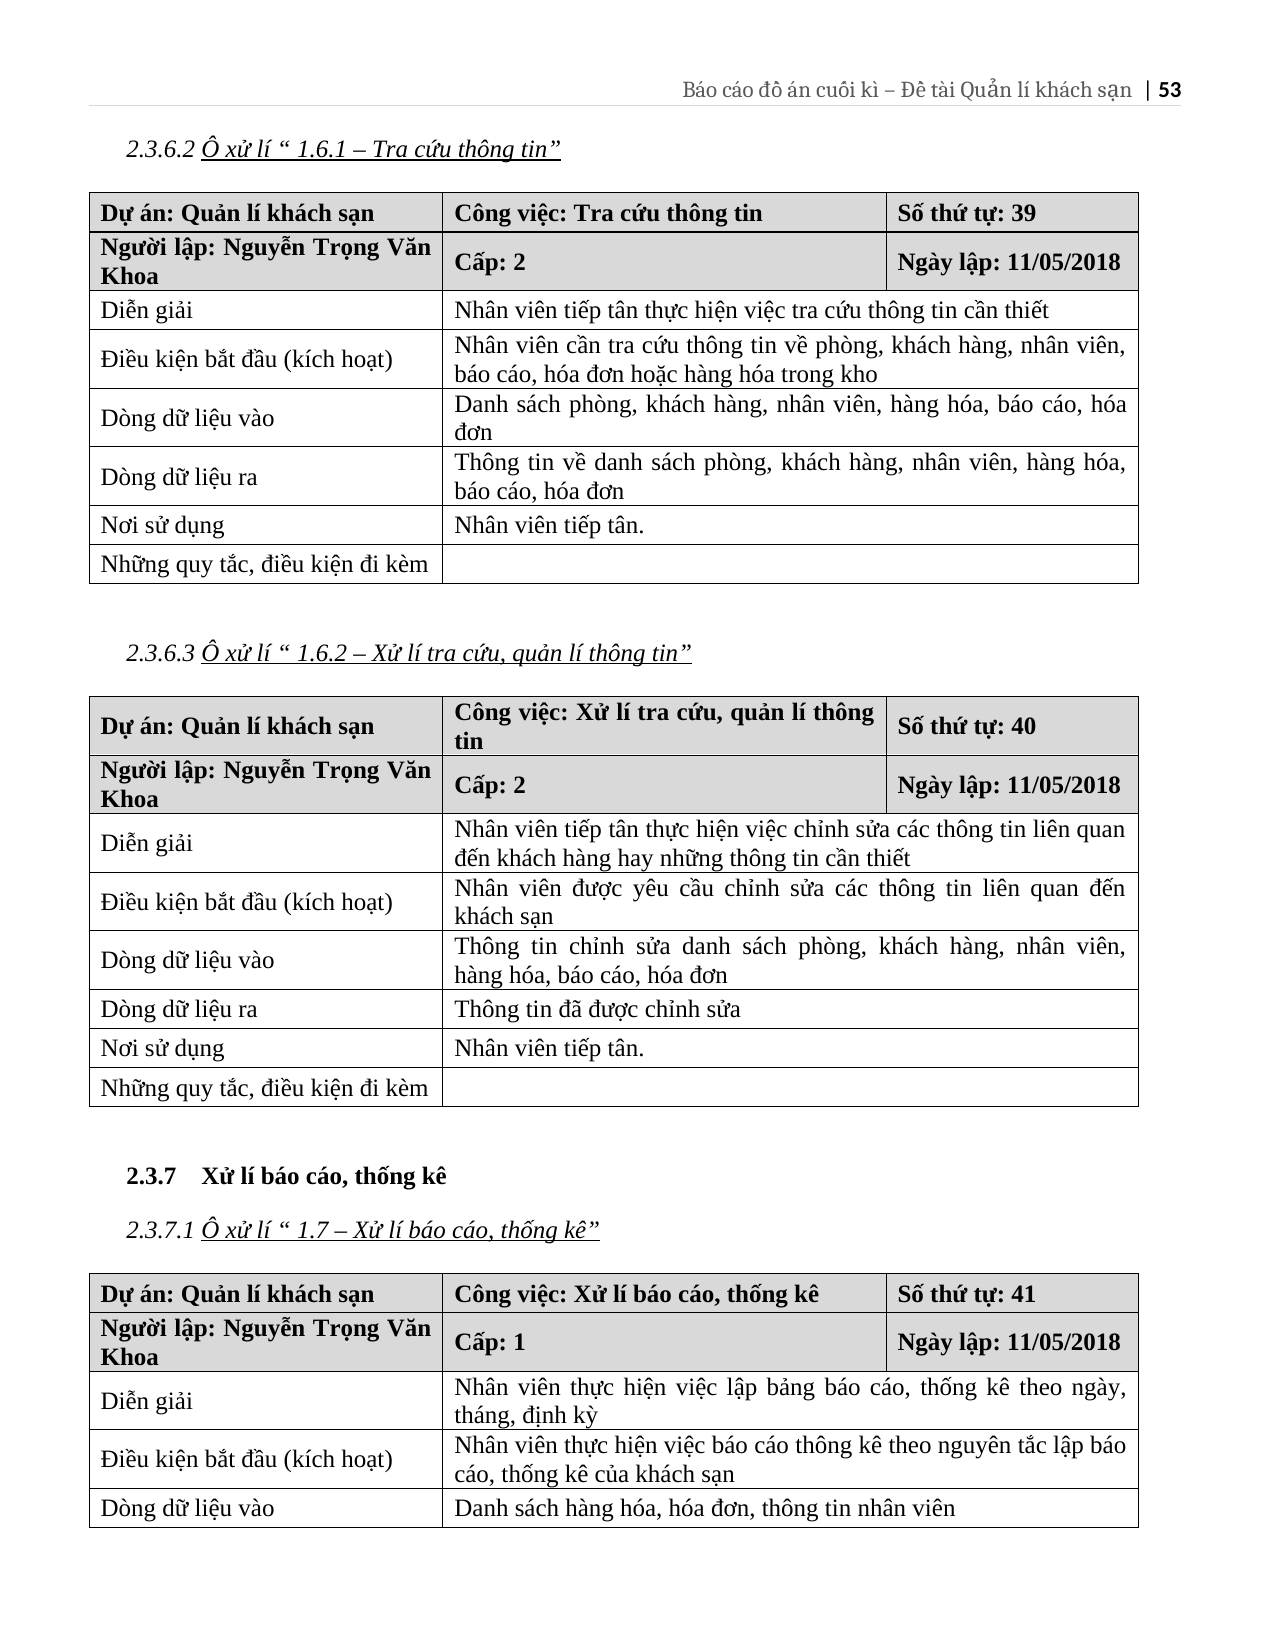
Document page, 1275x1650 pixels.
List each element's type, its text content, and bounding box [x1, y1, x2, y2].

table_header Công việc: Tra cứu thông tin [443, 193, 886, 231]
table_cell Dòng dữ liệu ra [90, 447, 442, 505]
table_header Dự án: Quản lí khách sạn [90, 193, 442, 231]
table_cell Danh sách phòng, khách hàng, nhân viên, hàng hóa, báo cáo, hóa đơn [443, 389, 1138, 446]
table_cell Nhân viên tiếp tân. [443, 506, 1138, 544]
table_cell Dòng dữ liệu vào [90, 931, 442, 989]
table_cell Thông tin về danh sách phòng, khách hàng, nhân viên, hàng hóa, báo cáo, hóa đơn [443, 447, 1138, 505]
list Xử lí báo cáo, thống kê [126, 1161, 1181, 1190]
table_cell Thông tin chỉnh sửa danh sách phòng, khách hàng, nhân viên, hàng hóa, báo cáo, hóa đơn [443, 931, 1138, 989]
table_cell Nhân viên được yêu cầu chỉnh sửa các thông tin liên quan đến khách sạn [443, 873, 1138, 930]
table_cell Dòng dữ liệu vào [90, 389, 442, 446]
table_cell Diễn giải [90, 291, 442, 329]
table_cell Những quy tắc, điều kiện đi kèm [90, 545, 442, 583]
table_cell Cấp: 2 [443, 233, 886, 290]
table_cell Người lập: Nguyễn Trọng Văn Khoa [90, 233, 442, 290]
table_cell Nhân viên thực hiện việc lập bảng báo cáo, thống kê theo ngày, tháng, định kỳ [443, 1372, 1138, 1429]
table_cell Điều kiện bắt đầu (kích hoạt) [90, 873, 442, 930]
table_cell [443, 545, 1138, 583]
table_cell Người lập: Nguyễn Trọng Văn Khoa [90, 756, 442, 813]
table_cell Điều kiện bắt đầu (kích hoạt) [90, 1430, 442, 1488]
table_header Công việc: Xử lí tra cứu, quản lí thông tin [443, 697, 886, 754]
table_cell Danh sách hàng hóa, hóa đơn, thông tin nhân viên [443, 1489, 1138, 1527]
table_cell Nơi sử dụng [90, 1029, 442, 1067]
subtitle Ô xử lí “ 1.6.1 – Tra cứu thông tin” [126, 134, 1181, 163]
table_cell Diễn giải [90, 814, 442, 872]
table_header Công việc: Xử lí báo cáo, thống kê [443, 1274, 886, 1312]
table_cell Nhân viên tiếp tân thực hiện việc chỉnh sửa các thông tin liên quan đến khách hàng hay những thông tin cần thiết [443, 814, 1138, 872]
table_cell Cấp: 2 [443, 756, 886, 813]
table_header Dự án: Quản lí khách sạn [90, 1274, 442, 1312]
table_cell Ngày lập: 11/05/2018 [887, 1313, 1138, 1371]
subtitle Ô xử lí “ 1.7 – Xử lí báo cáo, thống kê” [126, 1215, 1181, 1244]
table_cell Thông tin đã được chỉnh sửa [443, 990, 1138, 1028]
table_cell [443, 1068, 1138, 1106]
table_header Số thứ tự: 40 [887, 697, 1138, 754]
table_cell Cấp: 1 [443, 1313, 886, 1371]
table_cell Ngày lập: 11/05/2018 [887, 233, 1138, 290]
table_cell Nhân viên tiếp tân. [443, 1029, 1138, 1067]
table_cell Nhân viên thực hiện việc báo cáo thông kê theo nguyên tắc lập báo cáo, thống kê của khách sạn [443, 1430, 1138, 1488]
table_cell Dòng dữ liệu ra [90, 990, 442, 1028]
table_header Số thứ tự: 39 [887, 193, 1138, 231]
table_cell Người lập: Nguyễn Trọng Văn Khoa [90, 1313, 442, 1371]
table_cell Những quy tắc, điều kiện đi kèm [90, 1068, 442, 1106]
table_header Dự án: Quản lí khách sạn [90, 697, 442, 754]
table_cell Diễn giải [90, 1372, 442, 1429]
table_cell Dòng dữ liệu vào [90, 1489, 442, 1527]
table_cell Ngày lập: 11/05/2018 [887, 756, 1138, 813]
table_cell Nhân viên tiếp tân thực hiện việc tra cứu thông tin cần thiết [443, 291, 1138, 329]
table_cell Điều kiện bắt đầu (kích hoạt) [90, 330, 442, 388]
table_cell Nơi sử dụng [90, 506, 442, 544]
table_header Số thứ tự: 41 [887, 1274, 1138, 1312]
subtitle Ô xử lí “ 1.6.2 – Xử lí tra cứu, quản lí thông tin” [126, 638, 1181, 667]
table_cell Nhân viên cần tra cứu thông tin về phòng, khách hàng, nhân viên, báo cáo, hóa đơn hoặc hàng hóa trong kho [443, 330, 1138, 388]
